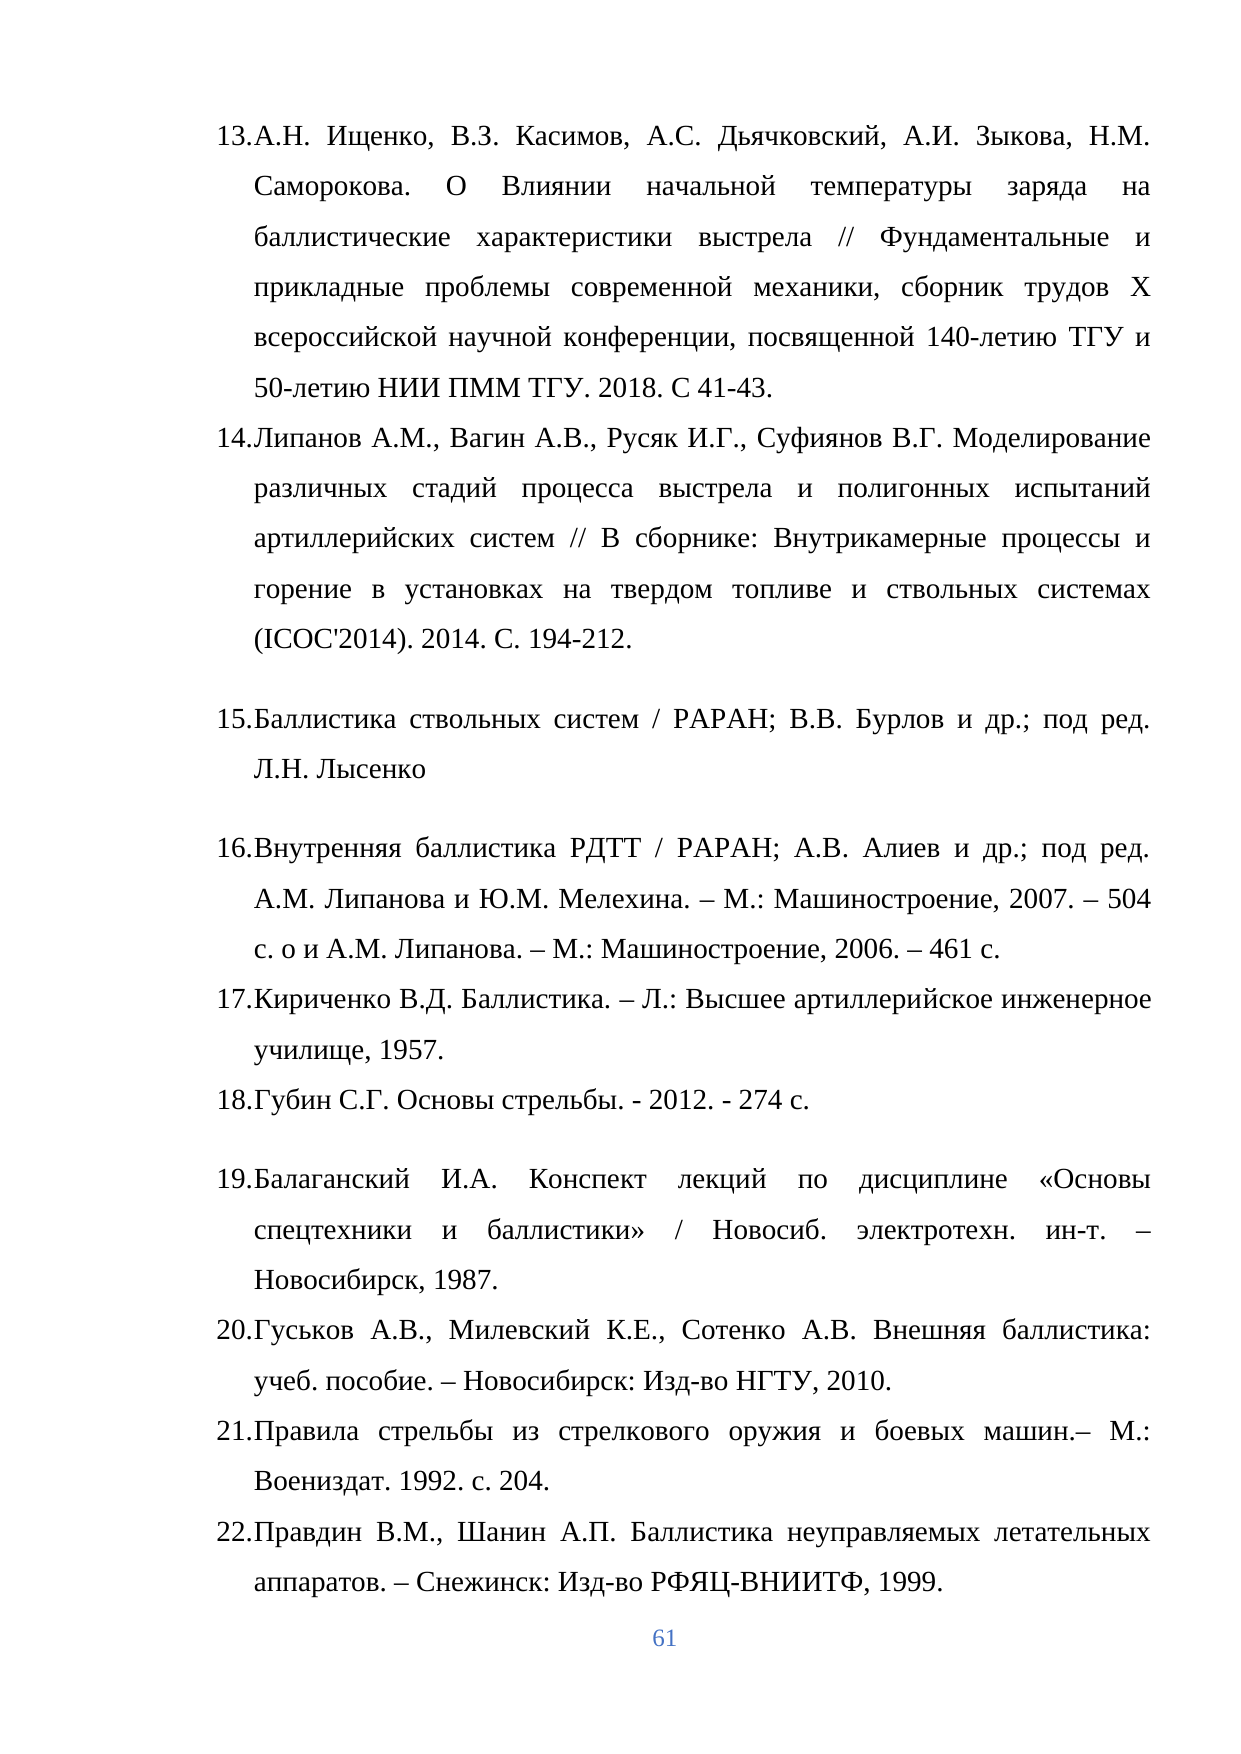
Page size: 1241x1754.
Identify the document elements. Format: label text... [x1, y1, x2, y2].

list Липанов А.М., Вагин А.В., Русяк И.Г., Суфиянов В.Г. Моделирование различных стадий процесса выстрела и полигонных испытаний артиллерийских систем // В сборнике: Внутрикамерные процессы и горение в установках на твердом топливе и ствольных системах (ICOC'2014). 2014. С. 194-212. [216, 420, 1152, 655]
list Кириченко В.Д. Баллистика. – Л.: Высшее артиллерийское инженерное училище, 1957. [216, 1011, 1152, 1094]
list Гуськов А.В., Милевский К.Е., Сотенко А.В. Внешняя баллистика: учеб. пособие. – Новосибирск: Изд-во НГТУ, 2010. [216, 1400, 1152, 1484]
list Правила стрельбы из стрелкового оружия и боевых машин.– М.: Воениздат. 1992. с. 204. [216, 1530, 1152, 1614]
list Балаганский И.А. Конспект лекций по дисциплине «Основы спецтехники и баллистики» / Новосиб. электротехн. ин-т. – Новосибирск, 1987. [216, 1220, 1152, 1354]
list А.Н. Ищенко, В.З. Касимов, А.С. Дьячковский, А.И. Зыкова, Н.М. Саморокова. О Влиянии начальной температуры заряда на баллистические характеристики выстрела // Фундаментальные и прикладные проблемы современной механики, сборник трудов Х всероссийской научной конференции, посвященной 140-летию ТГУ и 50-летию НИИ ПММ ТГУ. 2018. С 41-43. [216, 118, 1152, 403]
list Внутренняя баллистика РДТТ / РАРАН; А.В. Алиев и др.; под ред. А.М. Липанова и Ю.М. Мелехина. – М.: Машиностроение, 2007. – 504 с. о и А.М. Липанова. – М.: Машиностроение, 2006. – 461 с. [216, 831, 1152, 965]
list Губин С.Г. Основы стрельбы. - 2012. - 274 с. [216, 1140, 1152, 1174]
list Баллистика ствольных систем / РАРАН; В.В. Бурлов и др.; под ред. Л.Н. Лысенко [216, 701, 1152, 784]
